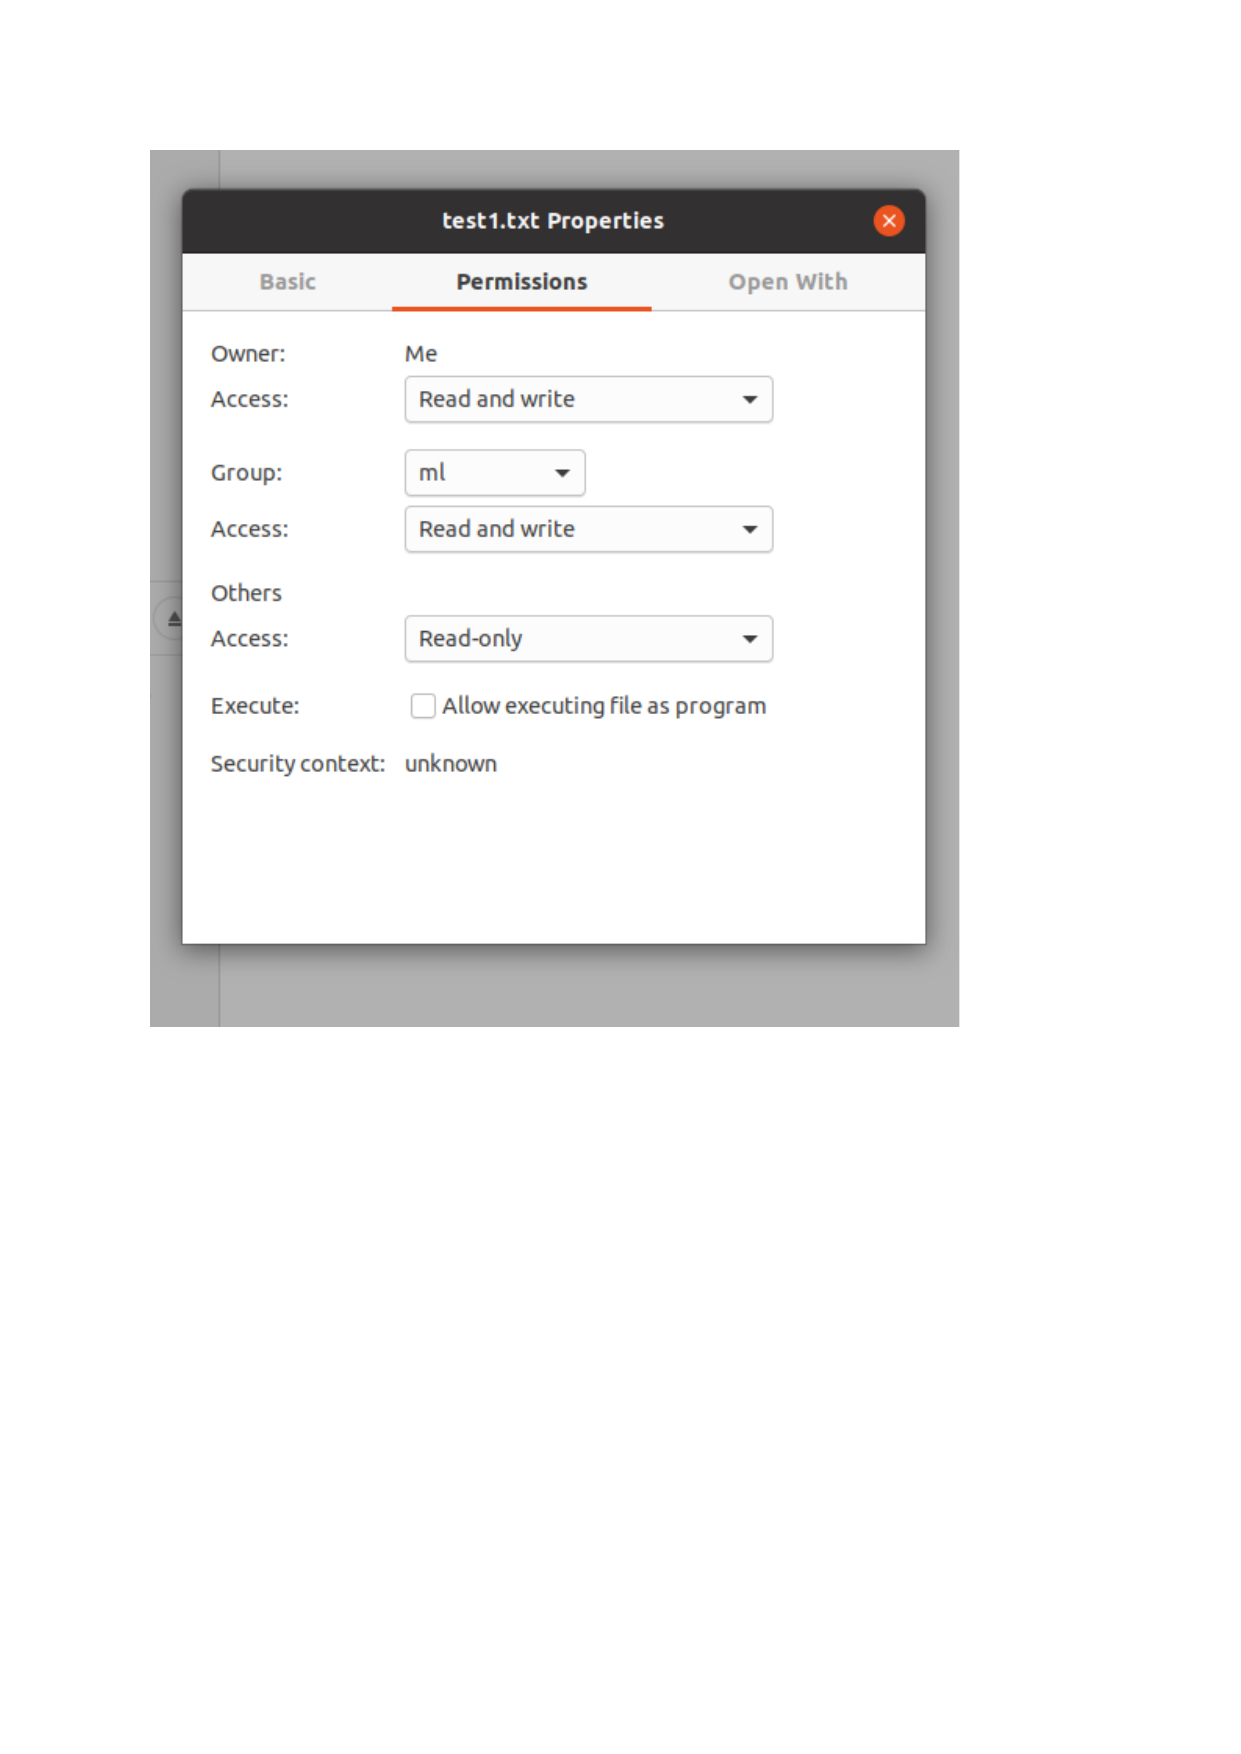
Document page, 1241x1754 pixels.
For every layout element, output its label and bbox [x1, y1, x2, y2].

picture [150, 150, 960, 1027]
